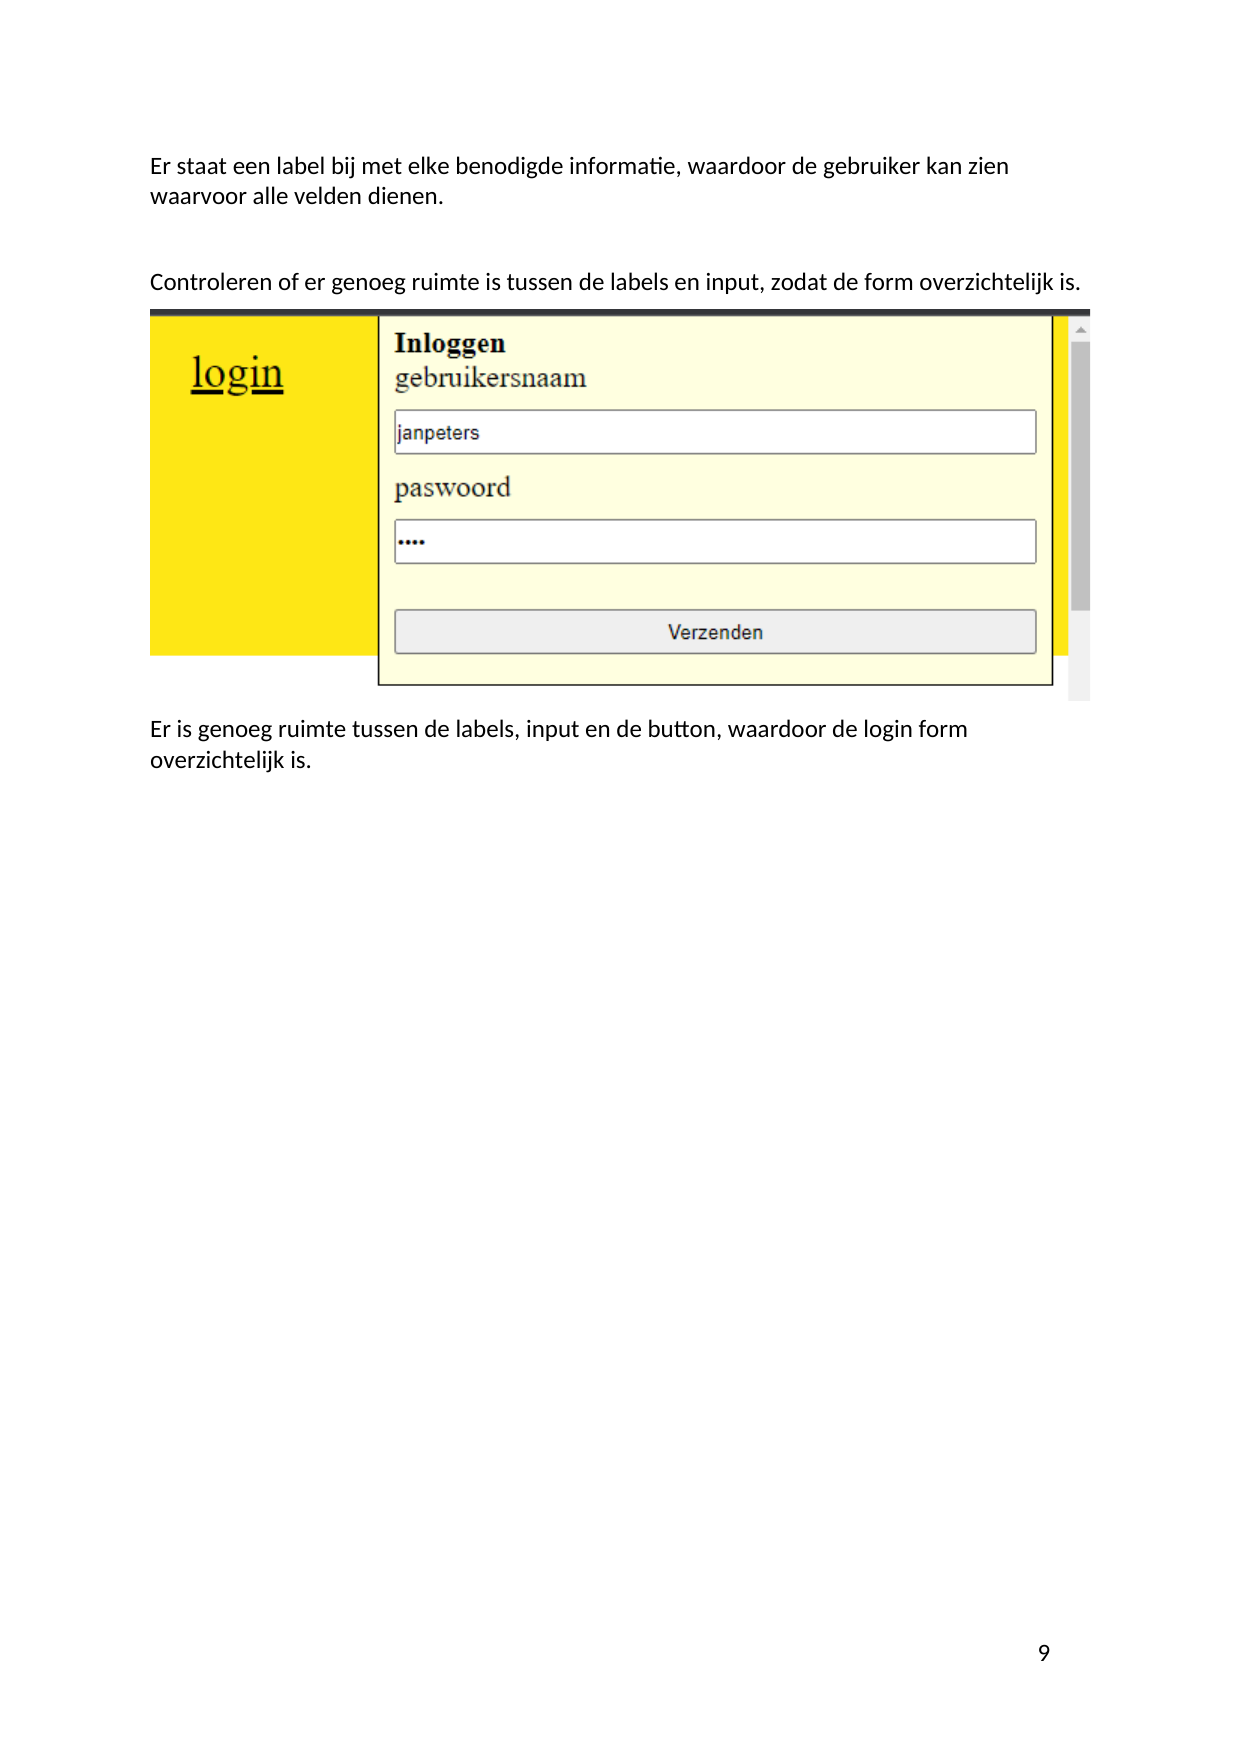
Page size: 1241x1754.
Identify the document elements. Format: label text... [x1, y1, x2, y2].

picture [150, 309, 1091, 701]
text Er is genoeg ruimte tussen de labels, input en de button, waardoor de login form overzichtelijk is. [150, 713, 1090, 774]
text Controleren of er genoeg ruimte is tussen de labels en input, zodat de form overzichtelijk is. [150, 267, 1090, 297]
text Er staat een label bij met elke benodigde informatie, waardoor de gebruiker kan zien waarvoor alle velden dienen. [150, 150, 1090, 211]
